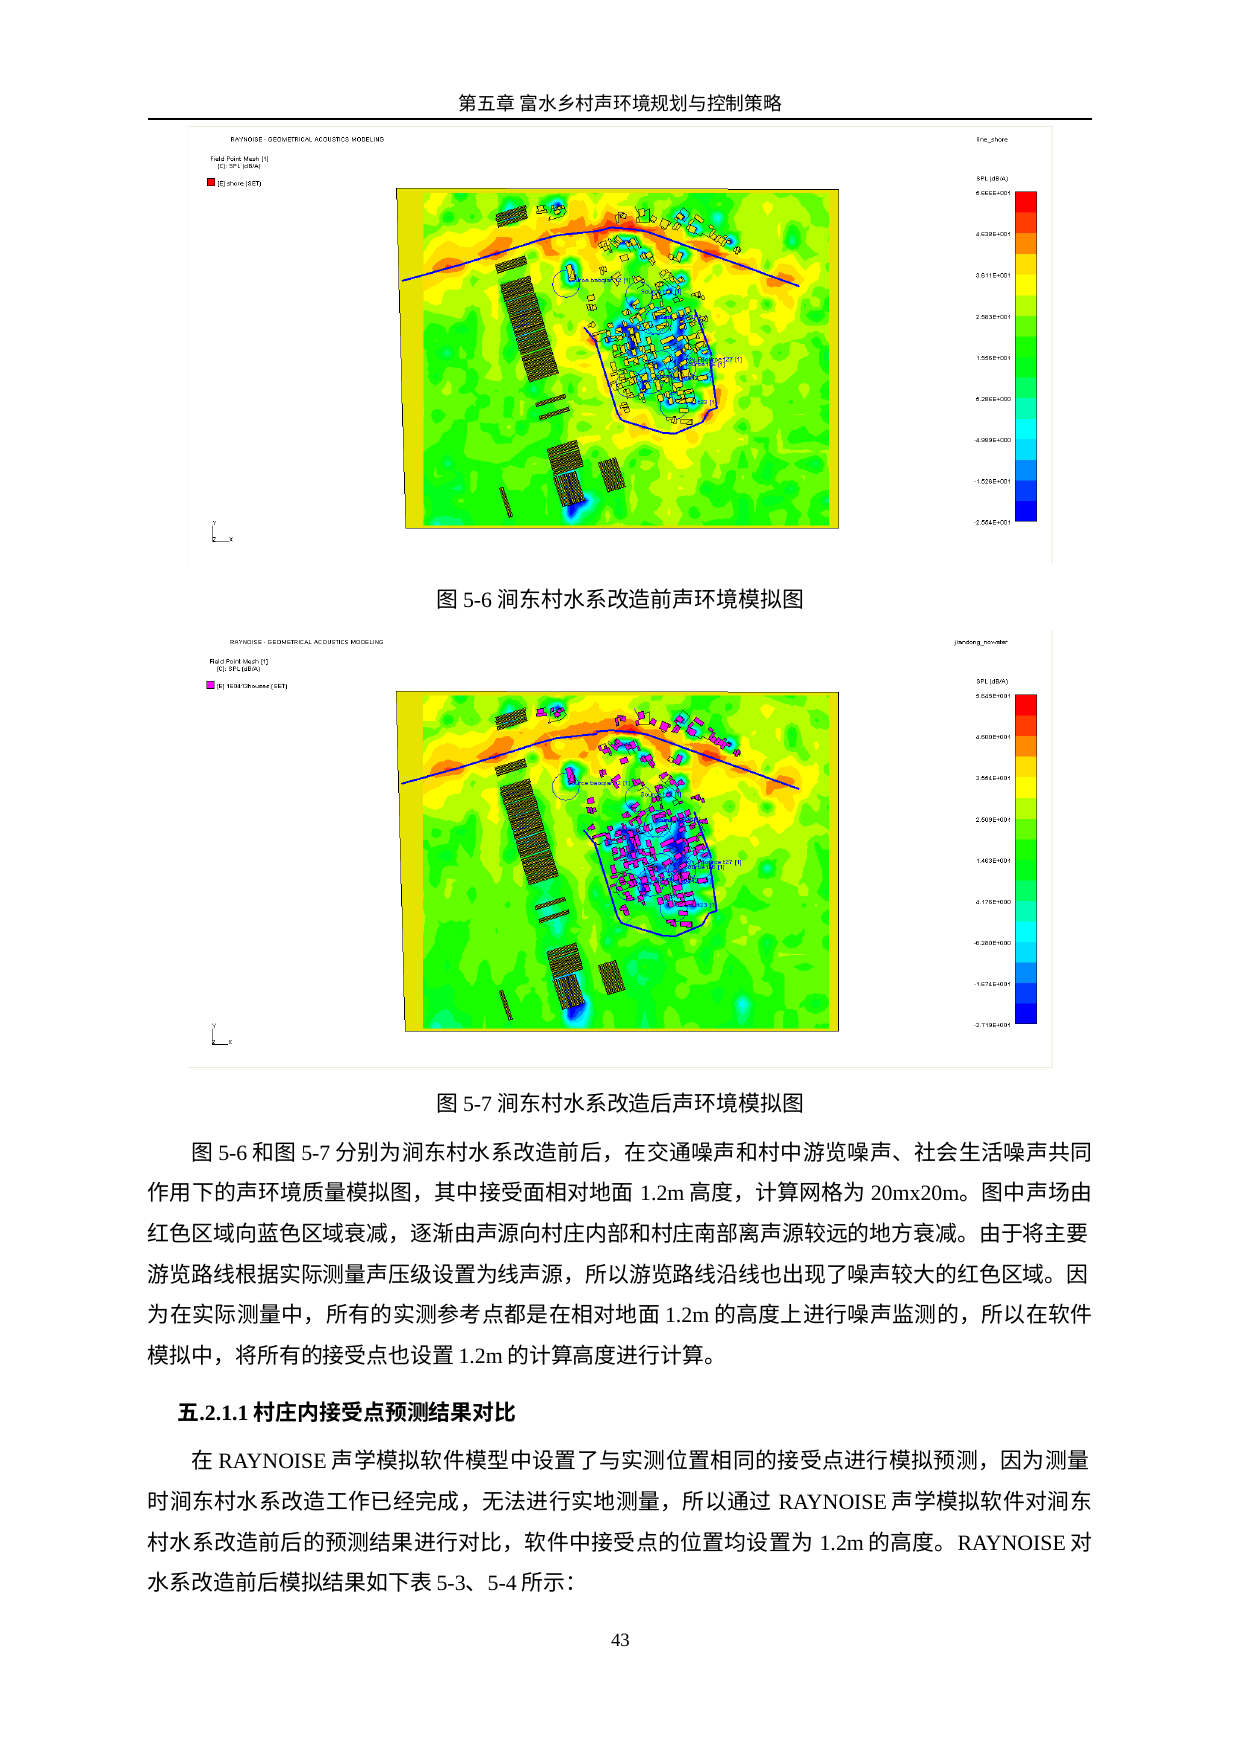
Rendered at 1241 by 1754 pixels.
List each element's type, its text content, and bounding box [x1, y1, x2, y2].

text 图5-6 涧东村水系改造前声环境模拟图 [148, 582, 1092, 614]
picture [187, 630, 1053, 1068]
text 图5-6和图5-7分别为涧东村水系改造前后，在交通噪声和村中游览噪声、社会生活噪声共同作用下的声环境质量模拟图，其中接受面相对地面1.2m高度，计算网格为20mx20m。图中声场由红色区域向蓝色区域衰减，逐渐由声源向村庄内部和村庄南部离声源较远的地方衰减。由于将主要游览路线根据实际测量声压级设置为线声源，所以游览路线沿线也出现了噪声较大的红色区域。因为在实际测量中，所有的实测参考点都是在相对地面1.2m的高度上进行噪声监测的，所以在软件模拟中，将所有的接受点也设置1.2m的计算高度进行计算。 [148, 1134, 1092, 1370]
text 在RAYNOISE声学模拟软件模型中设置了与实测位置相同的接受点进行模拟预测，因为测量时涧东村水系改造工作已经完成，无法进行实地测量，所以通过RAYNOISE声学模拟软件对涧东村水系改造前后的预测结果进行对比，软件中接受点的位置均设置为1.2m的高度。RAYNOISE对水系改造前后模拟结果如下表5-3、5-4所示： [148, 1443, 1092, 1597]
text 村庄内接受点预测结果对比 [177, 1394, 1092, 1427]
text 图5-7 涧东村水系改造后声环境模拟图 [148, 1086, 1092, 1118]
picture [187, 126, 1053, 564]
